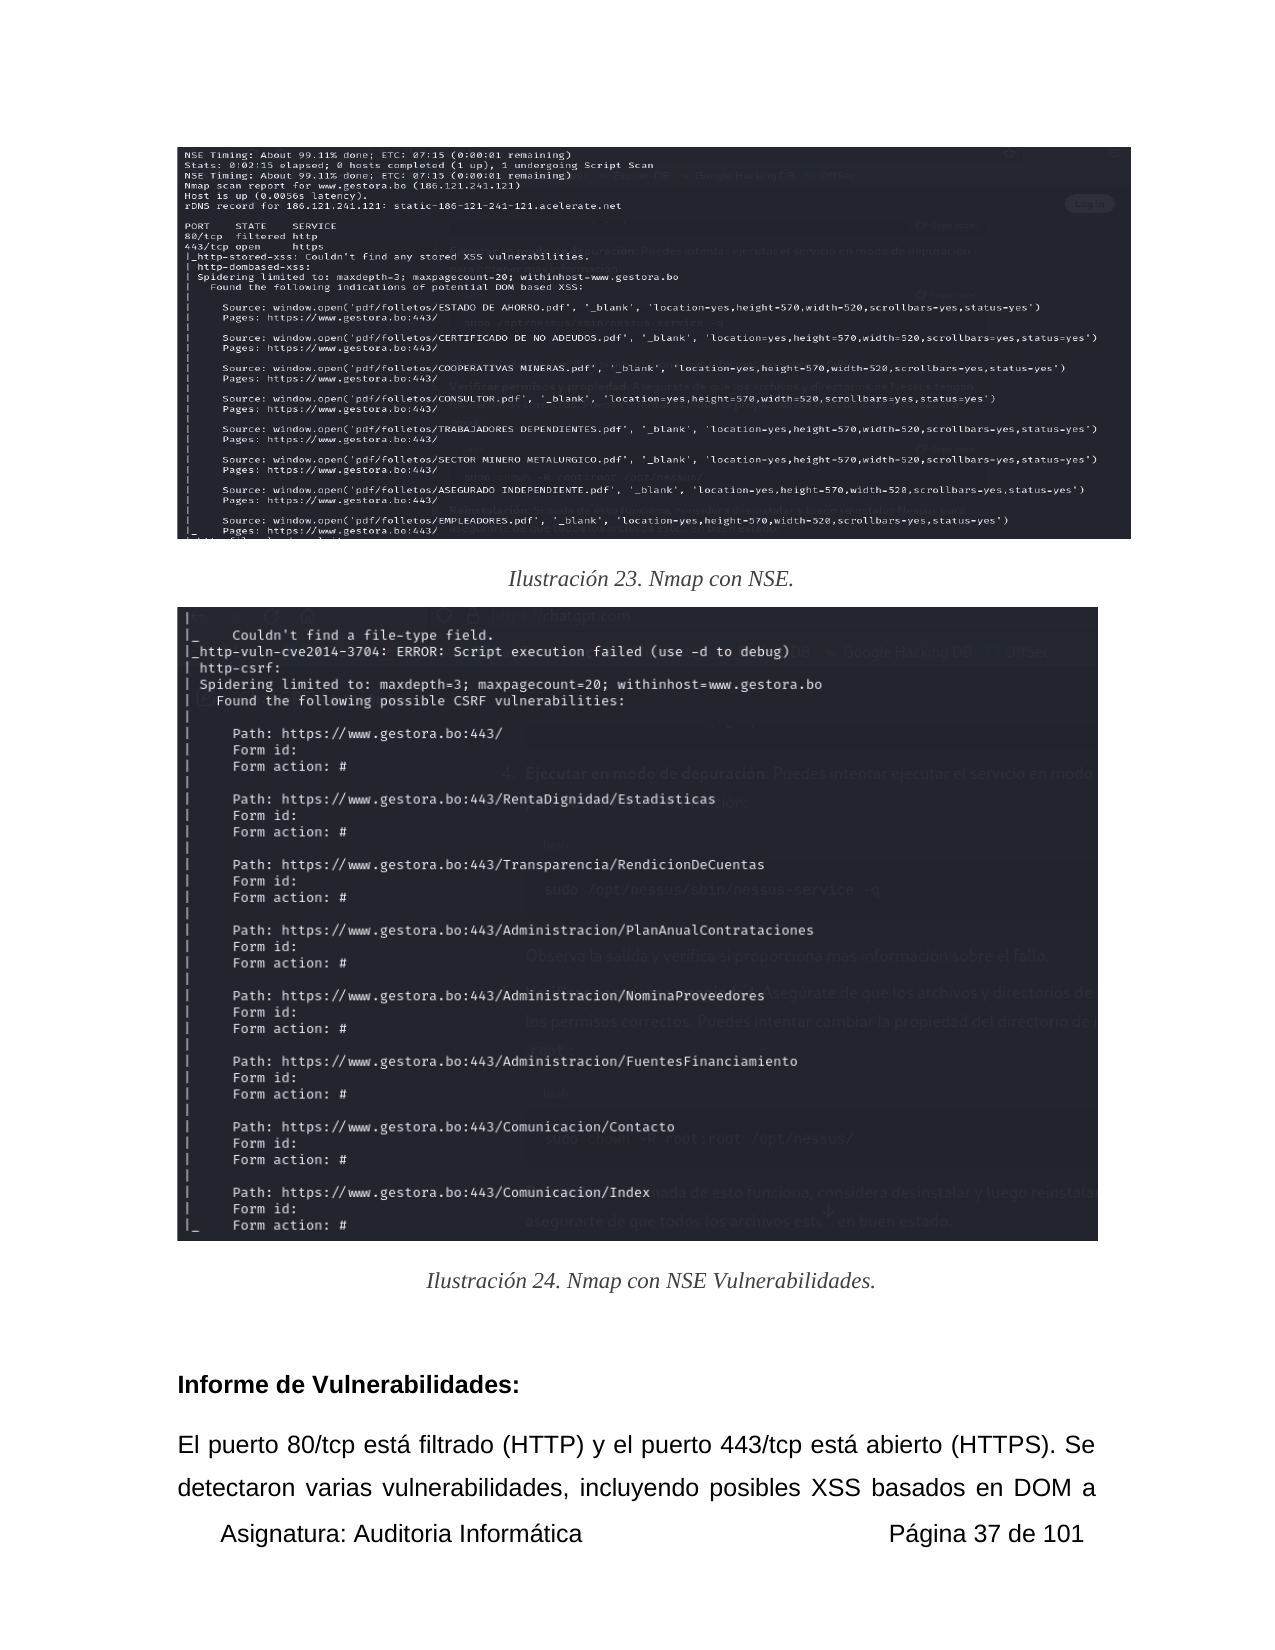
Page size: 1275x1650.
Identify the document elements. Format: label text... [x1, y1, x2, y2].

text Ilustración 24. Nmap con NSE Vulnerabilidades. [266, 1267, 1009, 1293]
picture [177, 147, 1131, 539]
picture [177, 607, 1098, 1241]
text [177, 1430, 1098, 1502]
text Ilustración 23. Nmap con NSE. [266, 565, 1009, 591]
text Informe de Vulnerabilidades: [177, 1370, 1098, 1399]
